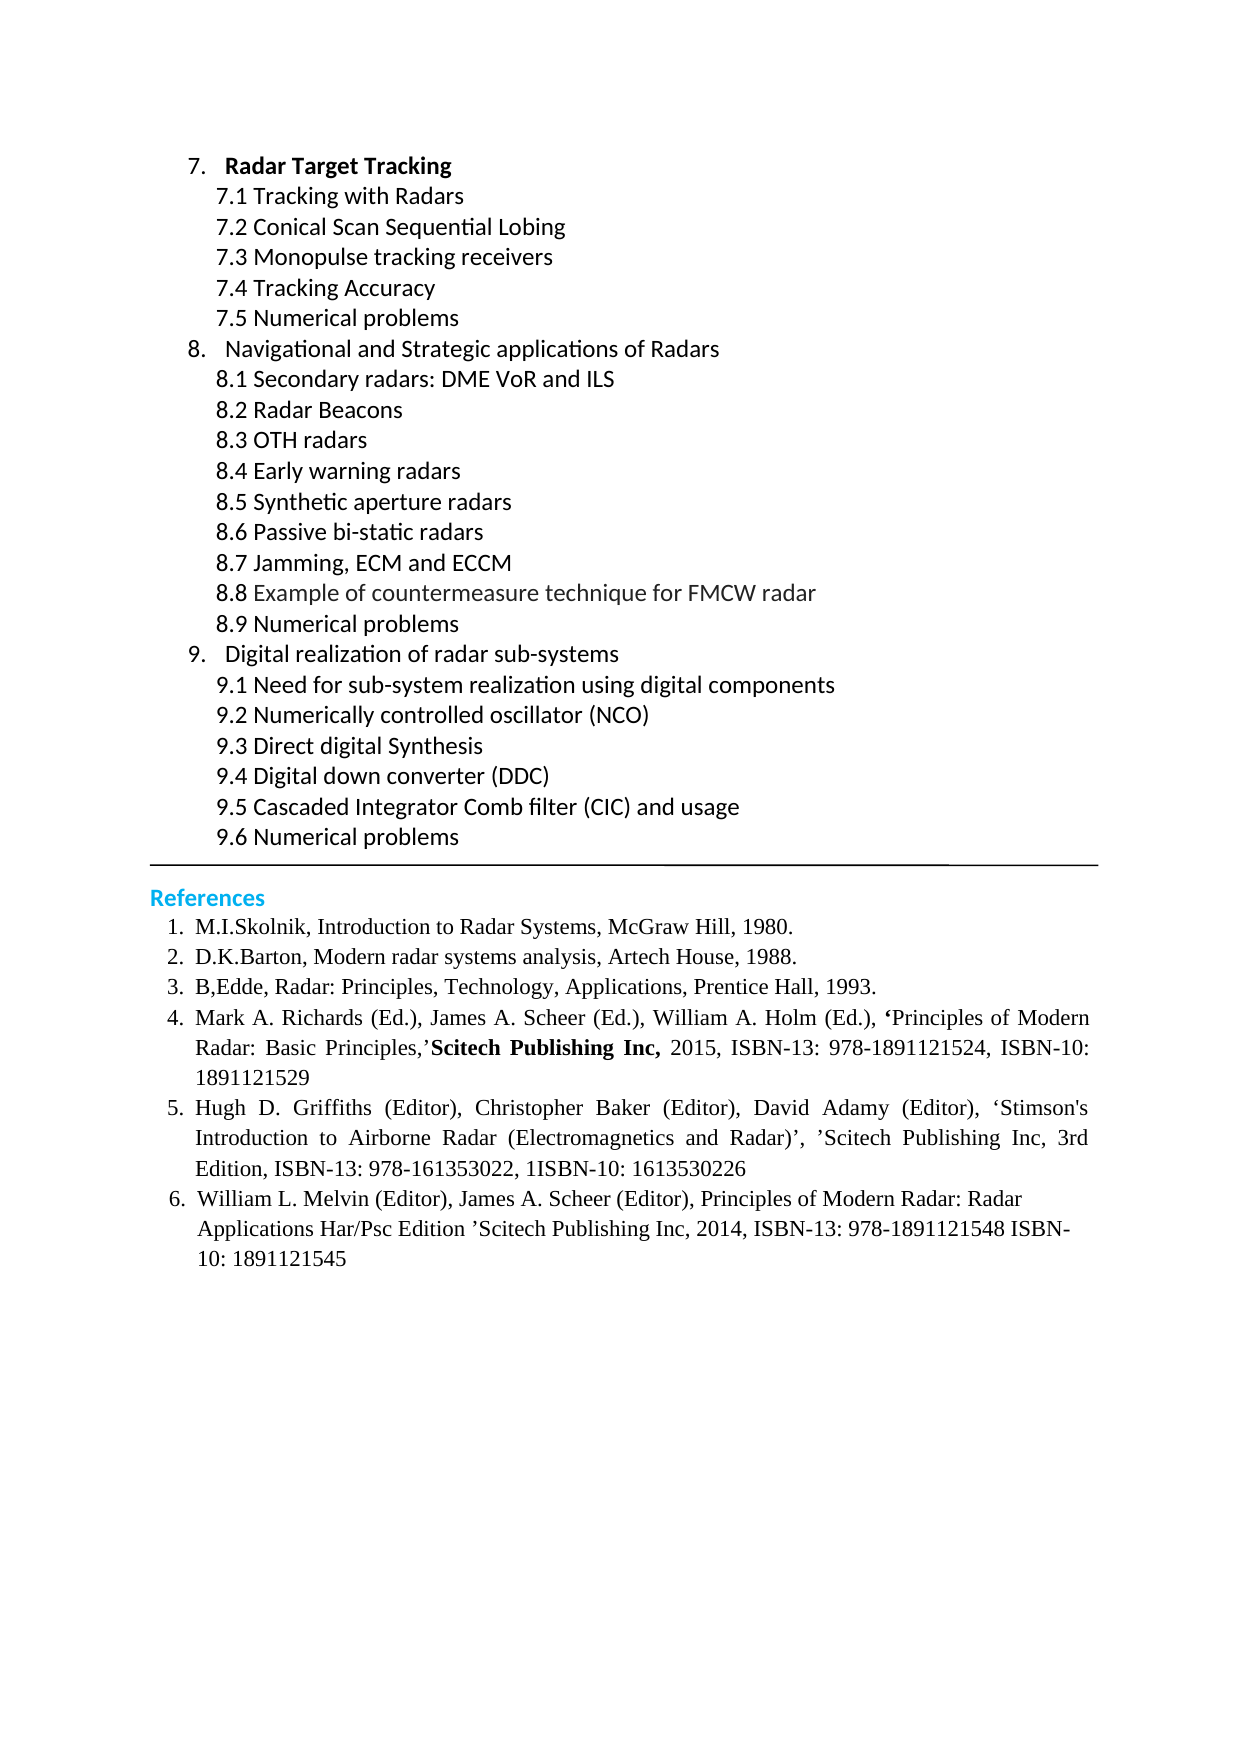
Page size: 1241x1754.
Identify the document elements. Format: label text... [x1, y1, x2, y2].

list Tracking Accuracy [216, 272, 1090, 303]
list Conical Scan Sequential Lobing [216, 211, 1090, 242]
list B,Edde, Radar: Principles, Technology, Applications, Prentice Hall, 1993. [167, 973, 1090, 1000]
list Numerical problems [216, 303, 1090, 333]
list Tracking with Radars [216, 181, 1090, 211]
list Cascaded Integrator Comb filter (CIC) and usage [216, 791, 1090, 821]
list Example of countermeasure technique for FMCW radar [216, 577, 1090, 608]
list Synthetic aperture radars [216, 486, 1090, 516]
list OTH radars [216, 425, 1090, 455]
list Radar Target Tracking [187, 150, 1090, 181]
list D.K.Barton, Modern radar systems analysis, Artech House, 1988. [167, 943, 1090, 969]
text References [150, 882, 1090, 913]
list Monopulse tracking receivers [216, 242, 1090, 272]
list Numerically controlled oscillator (NCO) [216, 699, 1090, 730]
list Early warning radars [216, 455, 1090, 486]
list Numerical problems [216, 608, 1090, 638]
list Direct digital Synthesis [216, 730, 1090, 760]
list Passive bi-static radars [216, 516, 1090, 547]
list Numerical problems [216, 821, 1090, 852]
list M.I.Skolnik, Introduction to Radar Systems, McGraw Hill, 1980. [167, 913, 1090, 939]
list Jamming, ECM and ECCM [216, 547, 1090, 577]
list William L. Melvin (Editor), James A. Scheer (Editor), Principles of Modern Radar: Radar Applications Har/Psc Edition ’Scitech Publishing Inc, 2014, ISBN-13: 978-1891121548 ISBN-10: 1891121545 [169, 1185, 1090, 1272]
list Radar Beacons [216, 394, 1090, 425]
list Need for sub-system realization using digital components [216, 669, 1090, 699]
list Digital down converter (DDC) [216, 760, 1090, 791]
list Secondary radars: DME VoR and ILS [216, 364, 1090, 394]
list Mark A. Richards (Ed.), James A. Scheer (Ed.), William A. Holm (Ed.), ‘Principles of Modern Radar: Basic Principles,’Scitech Publishing Inc, 2015, ISBN-13: 978-1891121524, ISBN-10: 1891121529 [167, 1004, 1090, 1090]
list Hugh D. Griffiths (Editor), Christopher Baker (Editor), David Adamy (Editor), ‘Stimson's Introduction to Airborne Radar (Electromagnetics and Radar)’, ’Scitech Publishing Inc, 3rd Edition, ISBN-13: 978-161353022, 1ISBN-10: 1613530226 [167, 1094, 1090, 1181]
list Digital realization of radar sub-systems [187, 638, 1090, 669]
list Navigational and Strategic applications of Radars [187, 333, 1090, 364]
